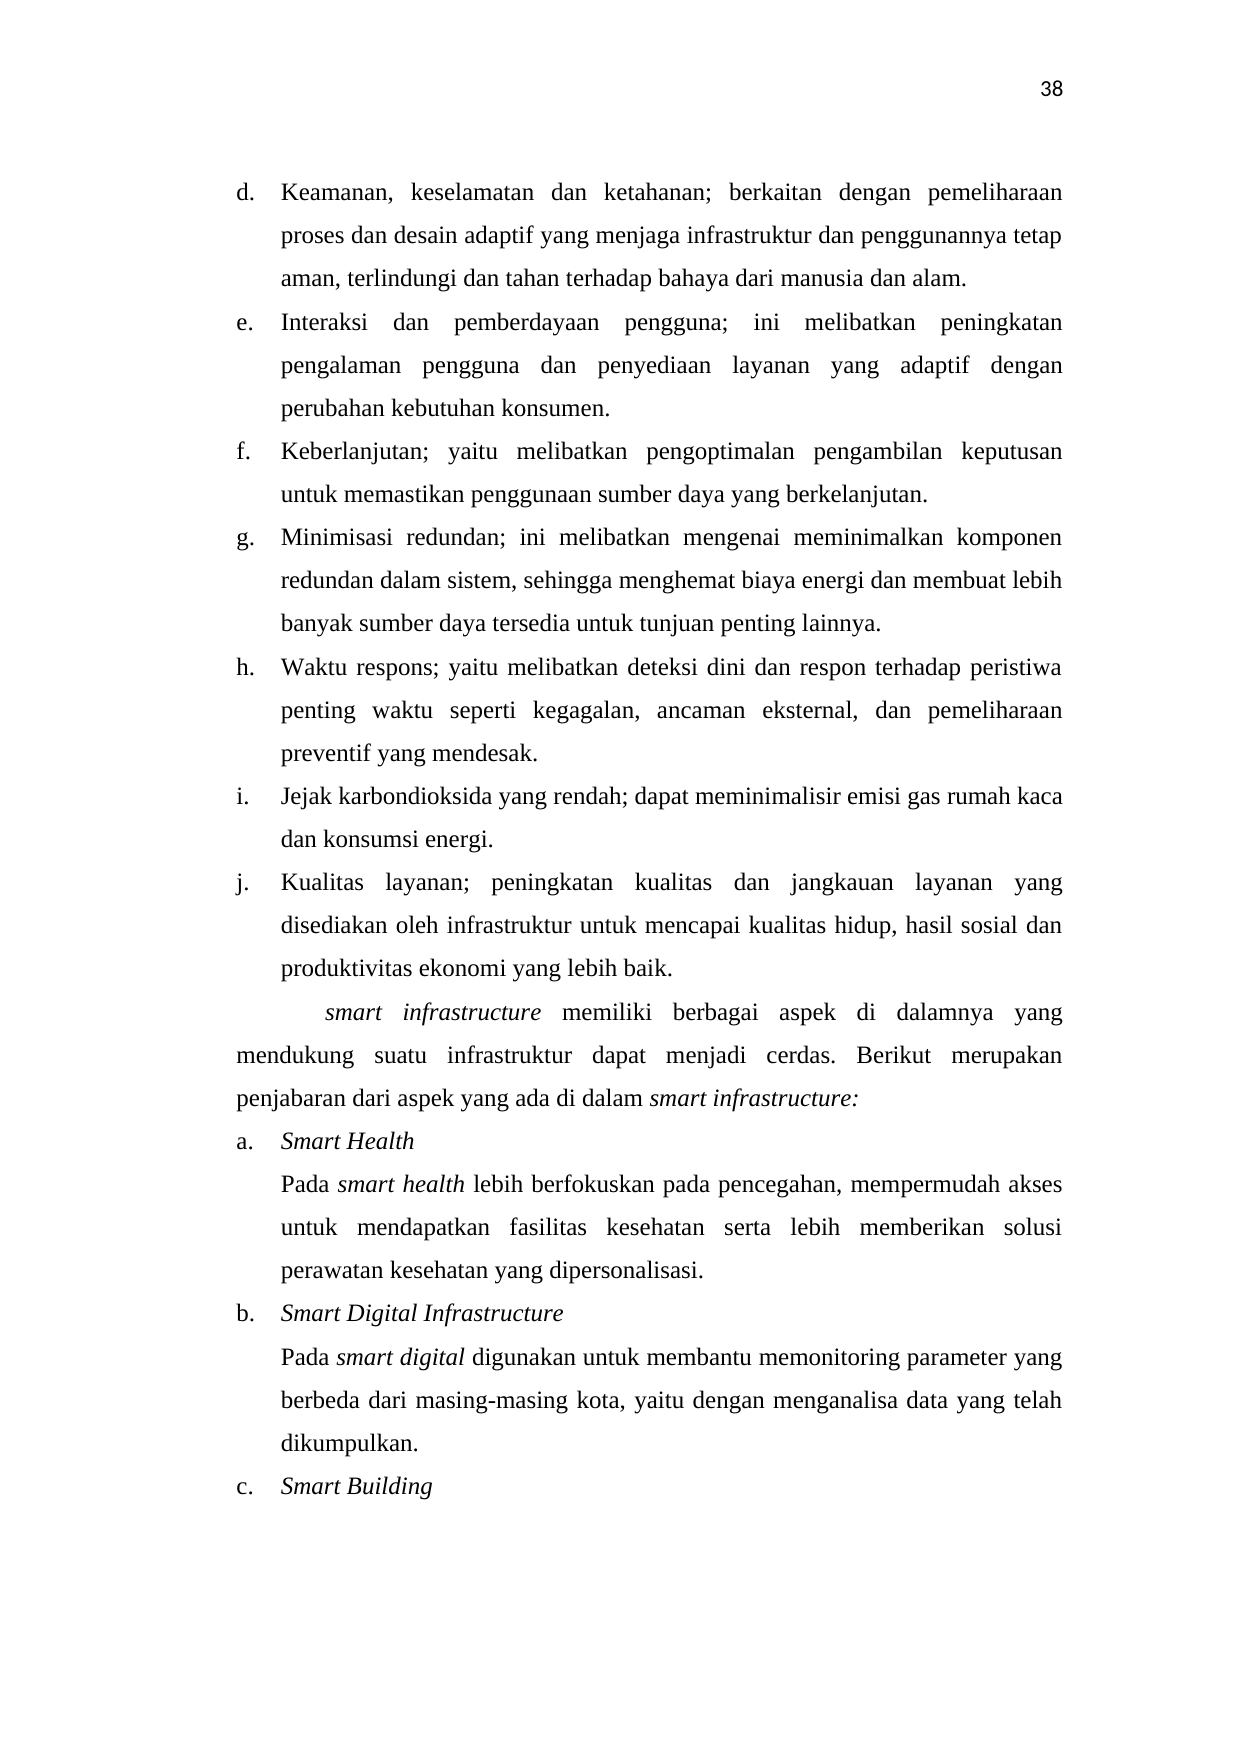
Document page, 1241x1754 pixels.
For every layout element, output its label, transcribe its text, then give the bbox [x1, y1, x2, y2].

list Pada smart health lebih berfokuskan pada pencegahan, mempermudah akses untuk mendapatkan fasilitas kesehatan serta lebih memberikan solusi perawatan kesehatan yang dipersonalisasi. [281, 1169, 1063, 1284]
list Smart Digital Infrastructure [236, 1298, 1063, 1327]
list Kualitas layanan; peningkatan kualitas dan jangkauan layanan yang disediakan oleh infrastruktur untuk mencapai kualitas hidup, hasil sosial dan produktivitas ekonomi yang lebih baik. [236, 867, 1063, 982]
list Keberlanjutan; yaitu melibatkan pengoptimalan pengambilan keputusan untuk memastikan penggunaan sumber daya yang berkelanjutan. [236, 436, 1063, 508]
list Smart Health [236, 1126, 1063, 1155]
list Pada smart digital digunakan untuk membantu memonitoring parameter yang berbeda dari masing-masing kota, yaitu dengan menganalisa data yang telah dikumpulkan. [281, 1342, 1063, 1457]
list Keamanan, keselamatan dan ketahanan; berkaitan dengan pemeliharaan proses dan desain adaptif yang menjaga infrastruktur dan penggunannya tetap aman, terlindungi dan tahan terhadap bahaya dari manusia dan alam. [236, 177, 1063, 292]
text smart infrastructure memiliki berbagai aspek di dalamnya yang mendukung suatu infrastruktur dapat menjadi cerdas. Berikut merupakan penjabaran dari aspek yang ada di dalam smart infrastructure: [236, 997, 1063, 1112]
list Interaksi dan pemberdayaan pengguna; ini melibatkan peningkatan pengalaman pengguna dan penyediaan layanan yang adaptif dengan perubahan kebutuhan konsumen. [236, 307, 1063, 422]
list Jejak karbondioksida yang rendah; dapat meminimalisir emisi gas rumah kaca dan konsumsi energi. [236, 781, 1063, 853]
list Waktu respons; yaitu melibatkan deteksi dini dan respon terhadap peristiwa penting waktu seperti kegagalan, ancaman eksternal, dan pemeliharaan preventif yang mendesak. [236, 652, 1063, 767]
list Smart Building [236, 1471, 1063, 1500]
list Minimisasi redundan; ini melibatkan mengenai meminimalkan komponen redundan dalam sistem, sehingga menghemat biaya energi dan membuat lebih banyak sumber daya tersedia untuk tunjuan penting lainnya. [236, 522, 1063, 637]
